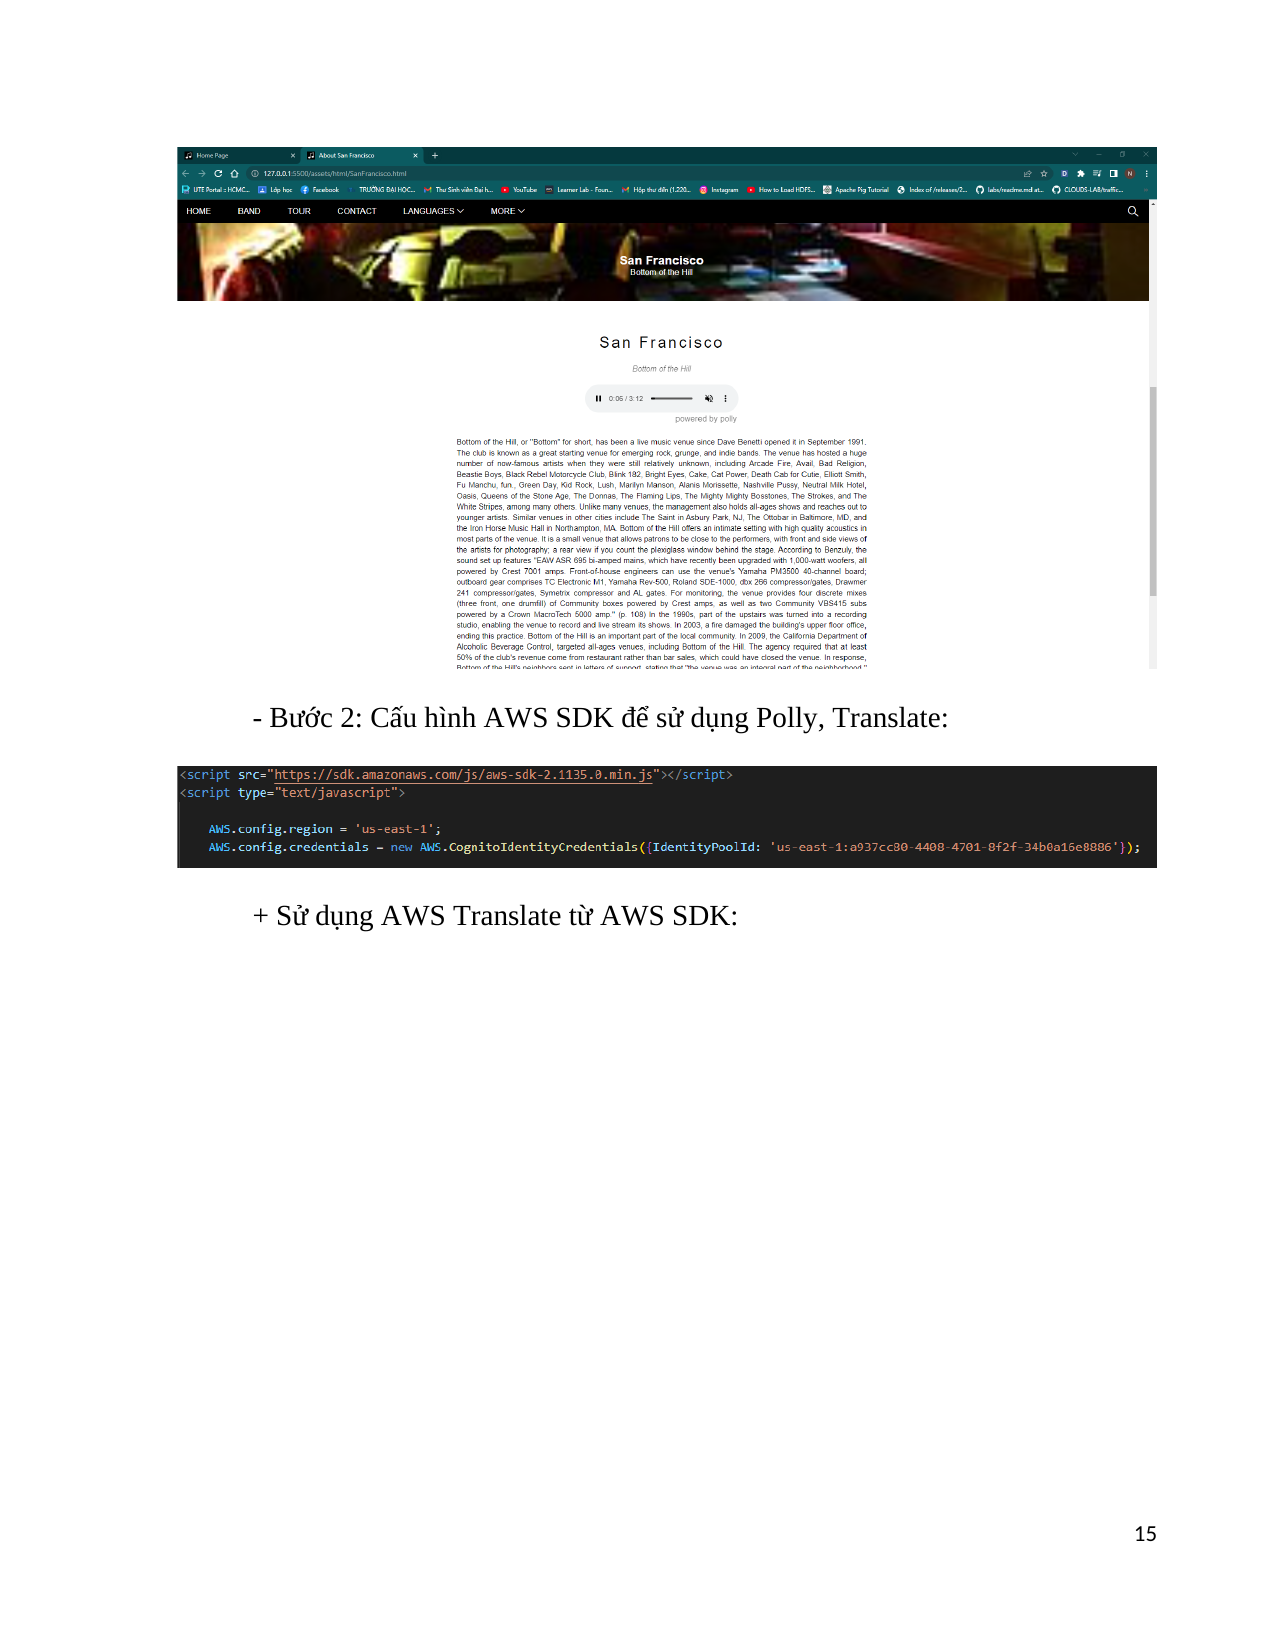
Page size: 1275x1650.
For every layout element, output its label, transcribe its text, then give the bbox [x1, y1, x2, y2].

text + Sử dụng AWS Translate từ AWS SDK: [177, 898, 1157, 932]
picture [177, 766, 1157, 868]
picture [177, 147, 1157, 669]
text - Bước 2: Cấu hình AWS SDK để sử dụng Polly, Translate: [177, 700, 1157, 733]
